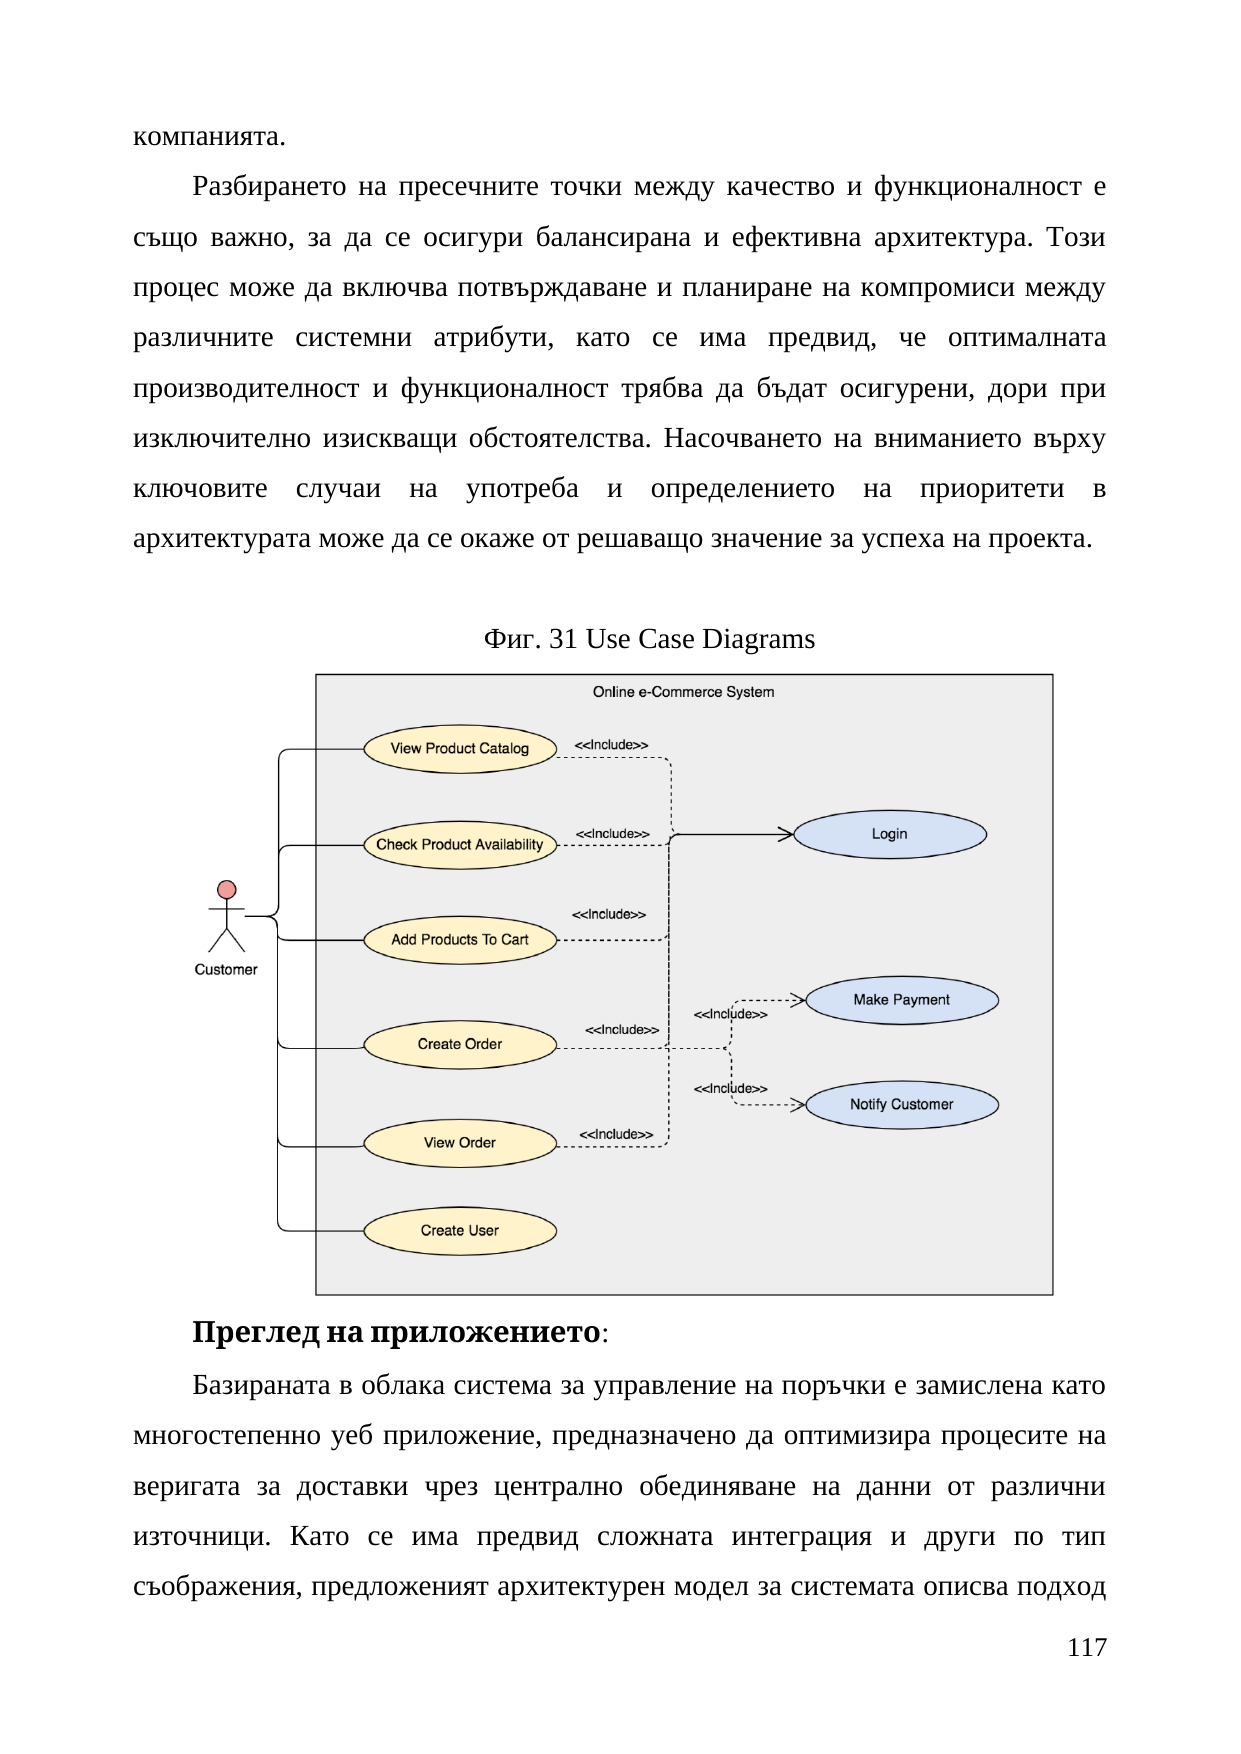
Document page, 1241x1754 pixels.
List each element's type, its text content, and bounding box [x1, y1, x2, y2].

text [133, 1367, 1107, 1602]
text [133, 118, 1107, 152]
picture [192, 671, 1056, 1299]
text Разбирането на пресечните точки между качество и функционалност е също важно, за да се осигури балансирана и ефективна архитектура. Този процес може да включва потвърждаване и планиране на компромиси между различните системни атрибути, като се има предвид, че оптималната производителност и функционалност трябва да бъдат осигурени, дори при изключително изискващи обстоятелства. Насочването на вниманието върху ключовите случаи на употреба и определението на приоритети в архитектурата може да се окаже от решаващо значение за успеха на проекта. [133, 168, 1107, 554]
text Фиг. 31 Use Case Diagrams [133, 621, 1107, 655]
text Преглед на приложението: [133, 1315, 1107, 1350]
